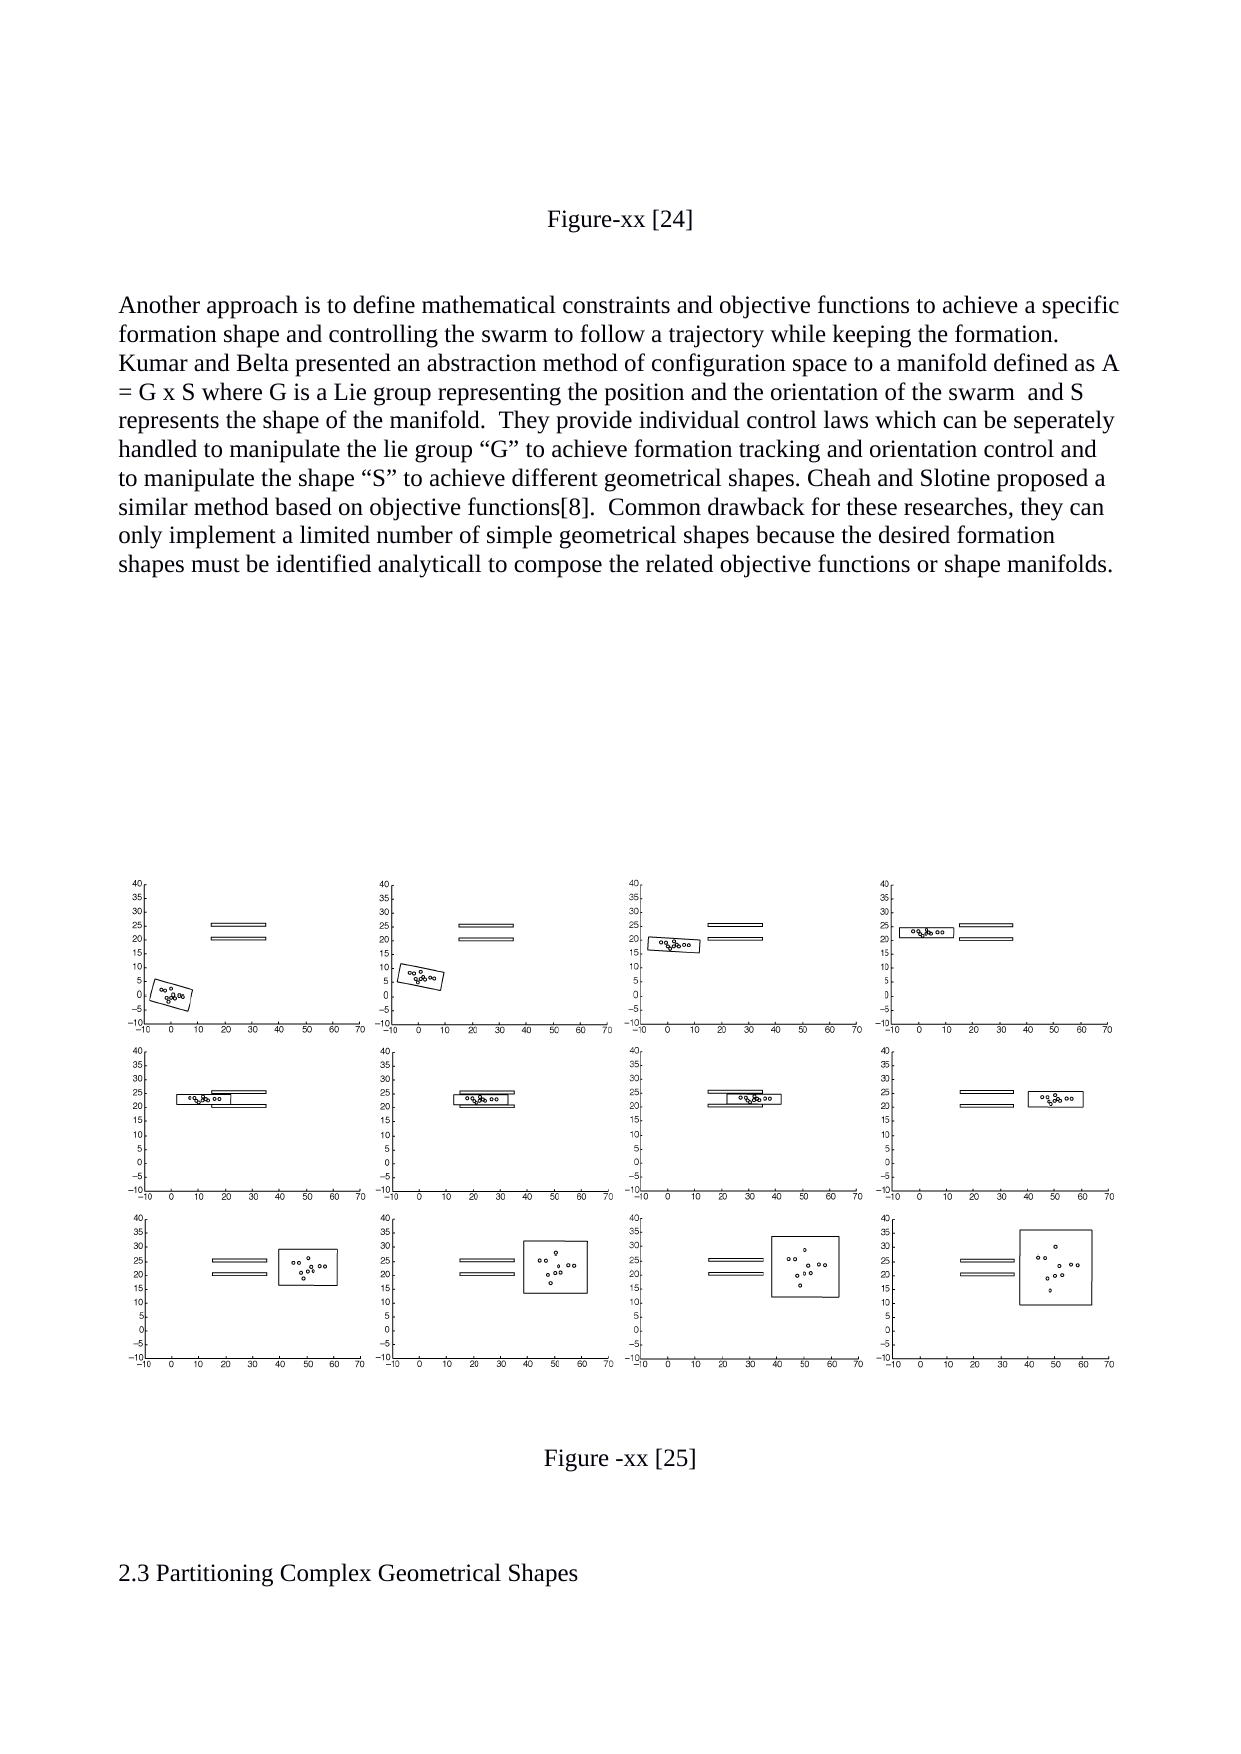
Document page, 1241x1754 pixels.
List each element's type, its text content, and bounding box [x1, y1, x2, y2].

text 2.3 Partitioning Complex Geometrical Shapes [118, 1558, 1122, 1587]
text Figure-xx [24] [118, 204, 1122, 233]
text Figure -xx [25] [118, 1443, 1122, 1472]
picture [109, 865, 1131, 1386]
text Another approach is to define mathematical constraints and objective functions to achieve a specific formation shape and controlling the swarm to follow a trajectory while keeping the formation. Kumar and Belta presented an abstraction method of configuration space to a manifold defined as A = G x S where G is a Lie group representing the position and the orientation of the swarm and S represents the shape of the manifold. They provide individual control laws which can be seperately handled to manipulate the lie group “G” to achieve formation tracking and orientation control and to manipulate the shape “S” to achieve different geometrical shapes. Cheah and Slotine proposed a similar method based on objective functions[8]. Common drawback for these researches, they can only implement a limited number of simple geometrical shapes because the desired formation shapes must be identified analyticall to compose the related objective functions or shape manifolds. [118, 291, 1122, 578]
